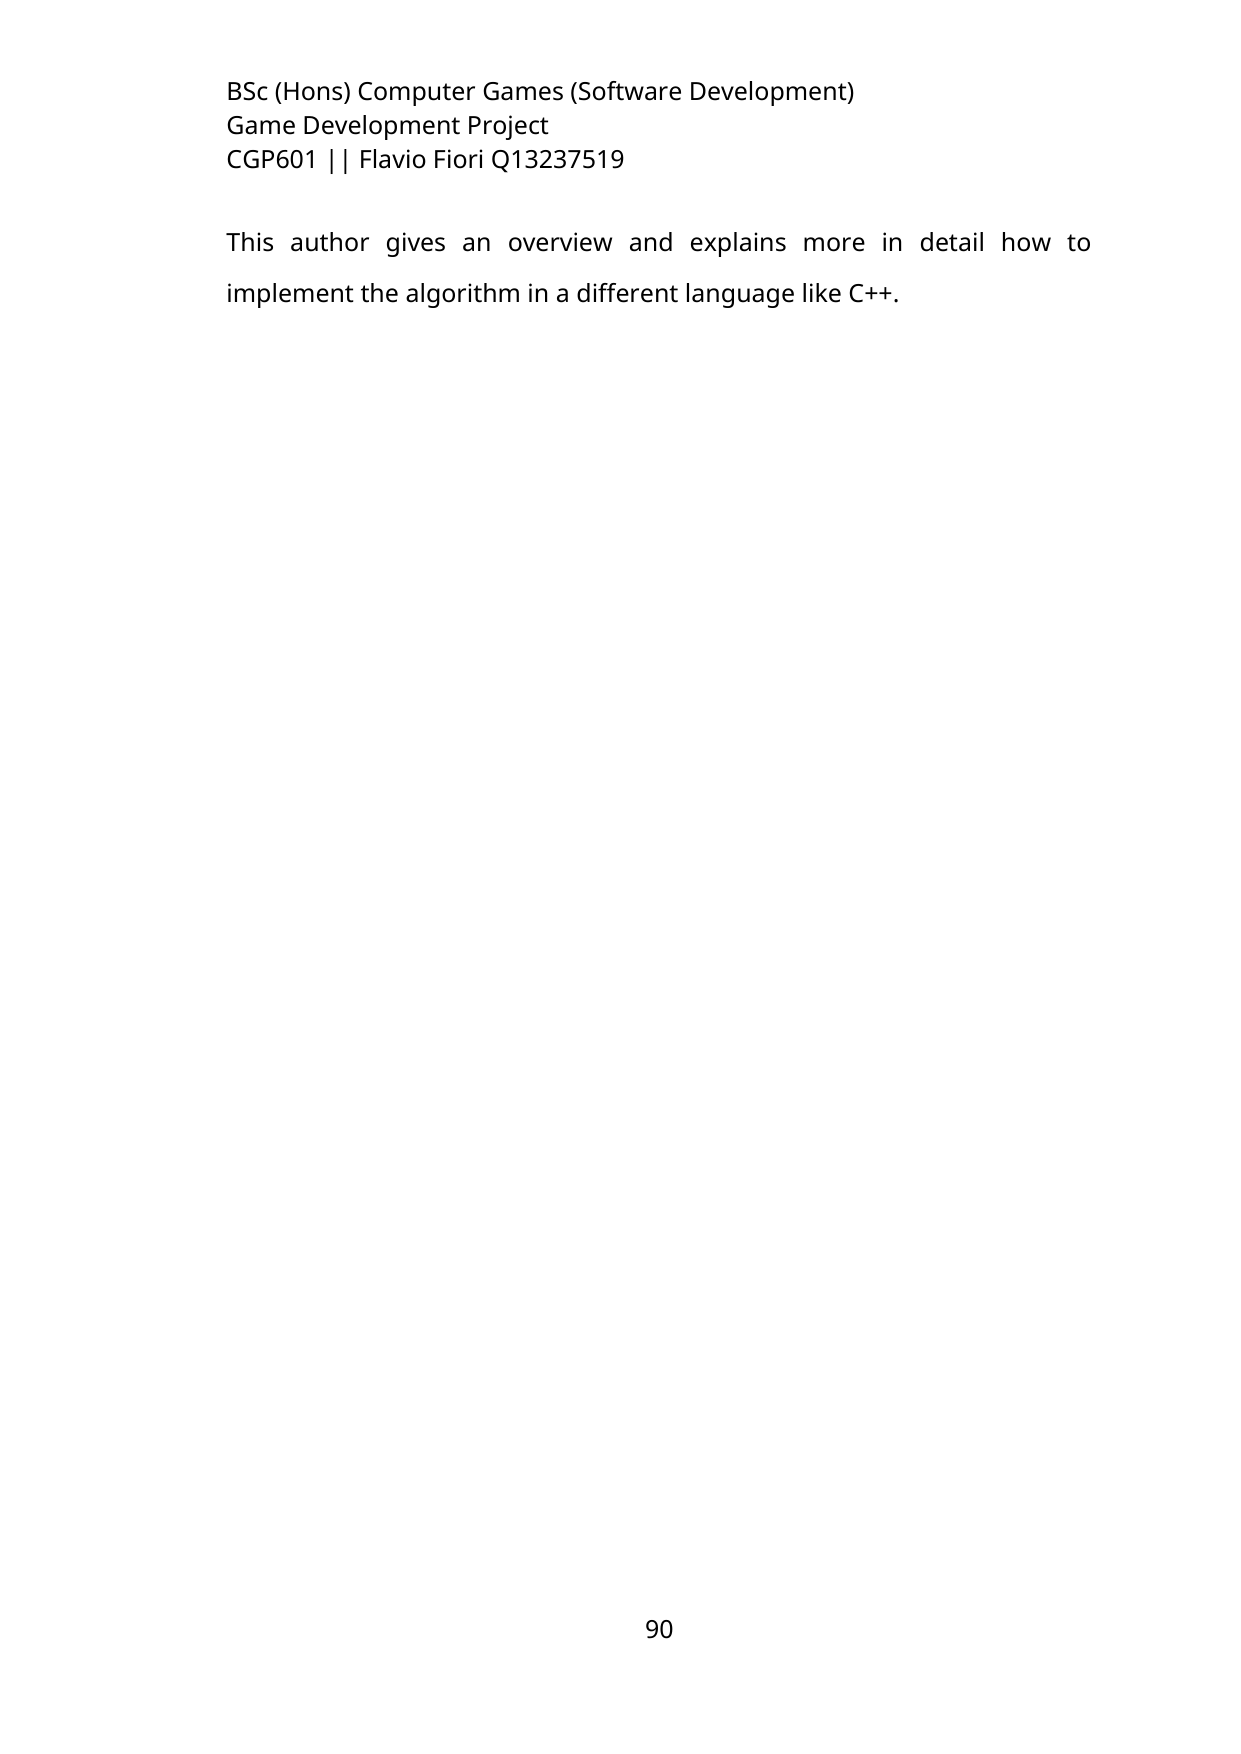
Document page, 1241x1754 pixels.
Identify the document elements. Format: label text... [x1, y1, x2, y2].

text This author gives an overview and explains more in detail how to implement the algorithm in a different language like C++. [226, 224, 1092, 309]
